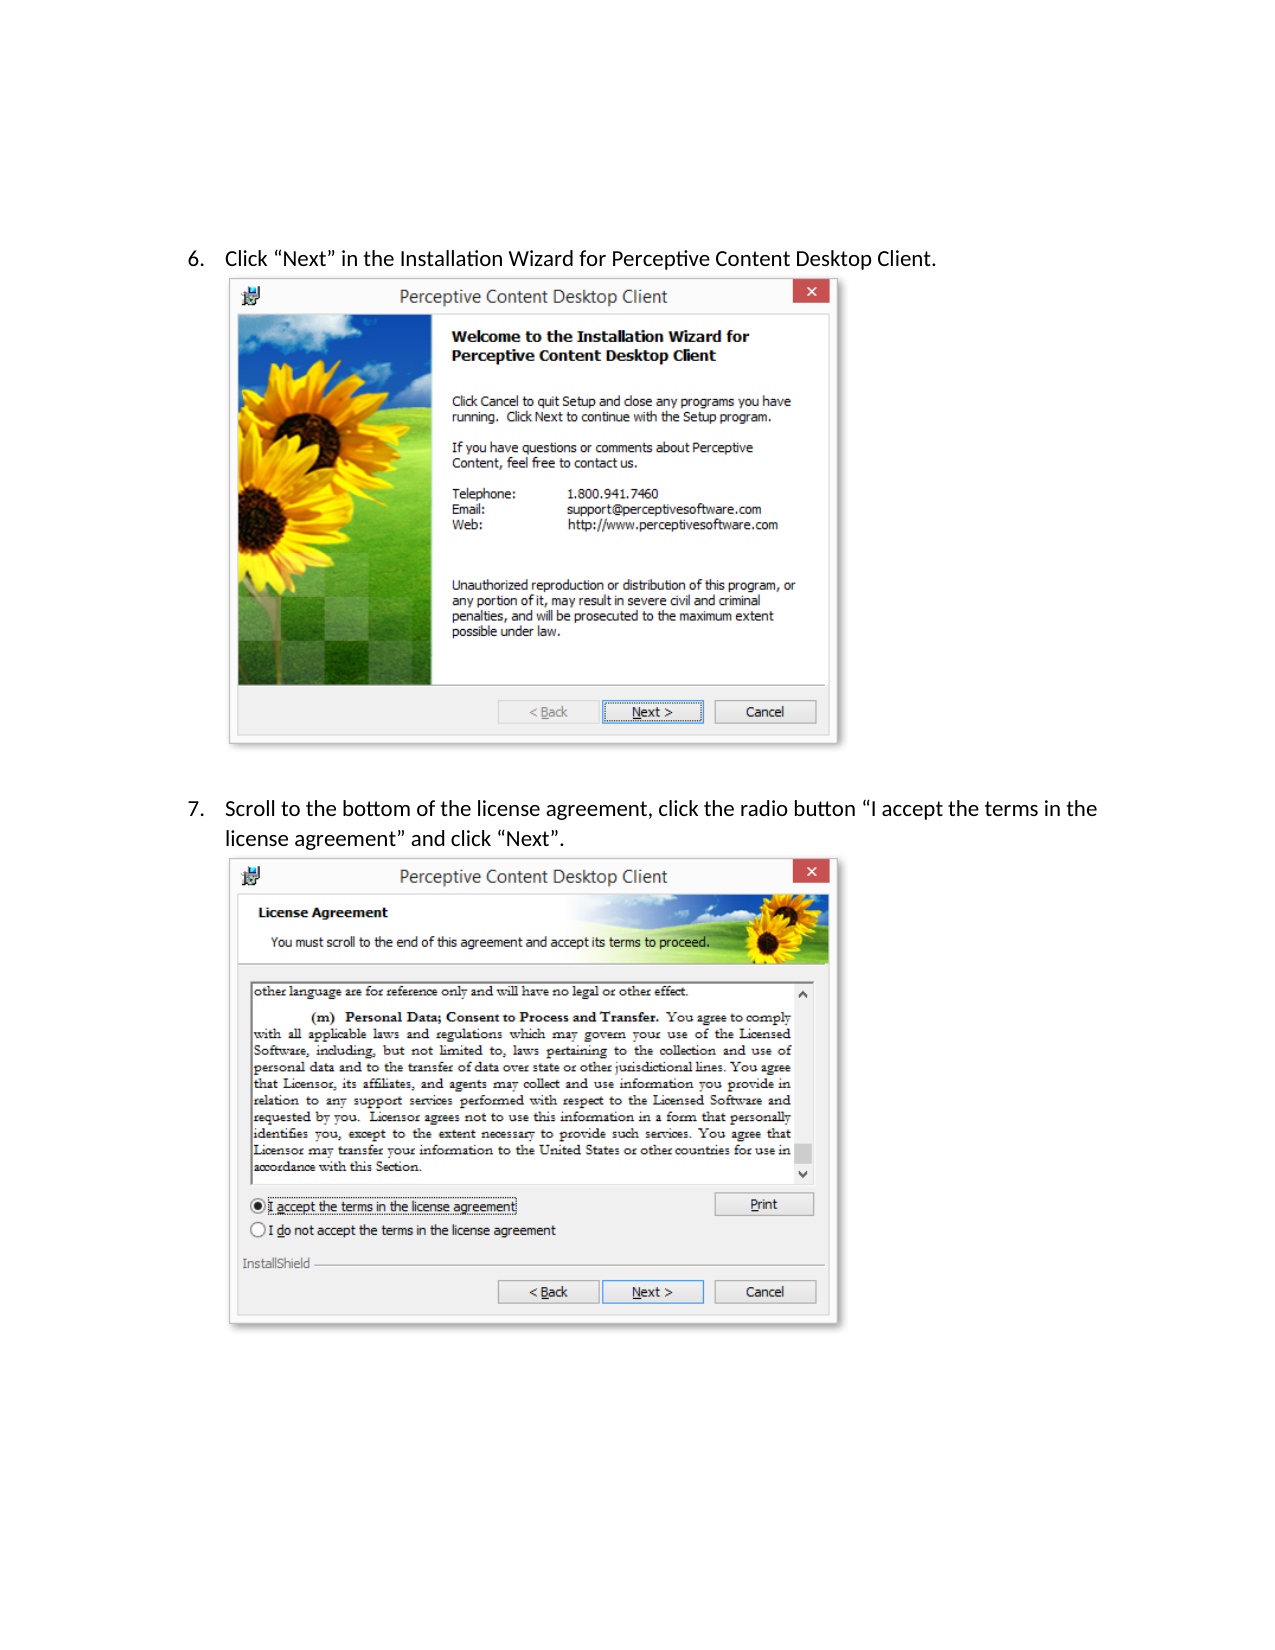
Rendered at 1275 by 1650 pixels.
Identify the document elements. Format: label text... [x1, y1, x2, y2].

list Scroll to the bottom of the license agreement, click the radio button “I accept the terms in the license agreement” and click “Next”. [187, 794, 1125, 852]
picture [229, 858, 838, 1324]
picture [229, 278, 838, 744]
list Click “Next” in the Installation Wizard for Perceptive Content Desktop Client. [187, 244, 1125, 272]
